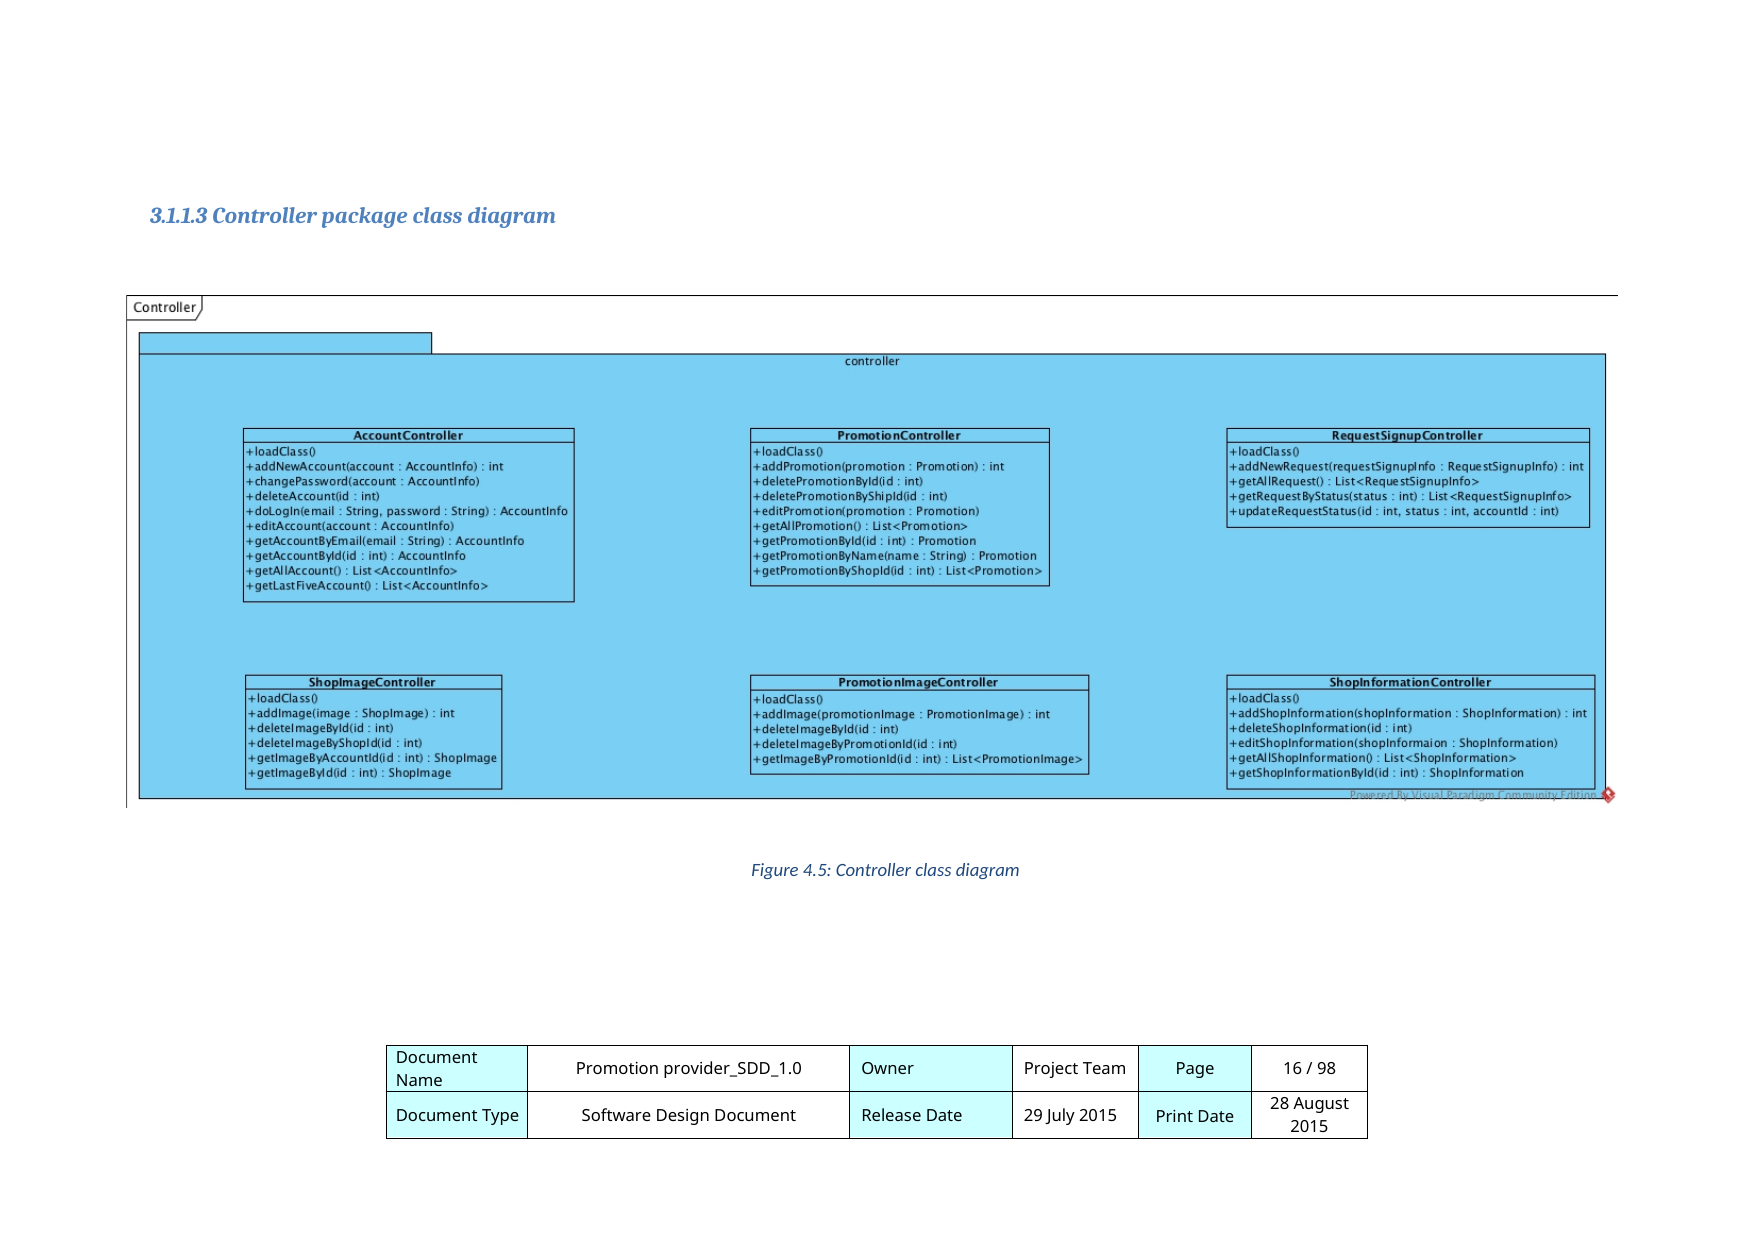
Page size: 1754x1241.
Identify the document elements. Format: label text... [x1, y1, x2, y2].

picture [126, 295, 1618, 808]
subtitle 3.1.1.3 Controller package class diagram [150, 203, 1604, 229]
